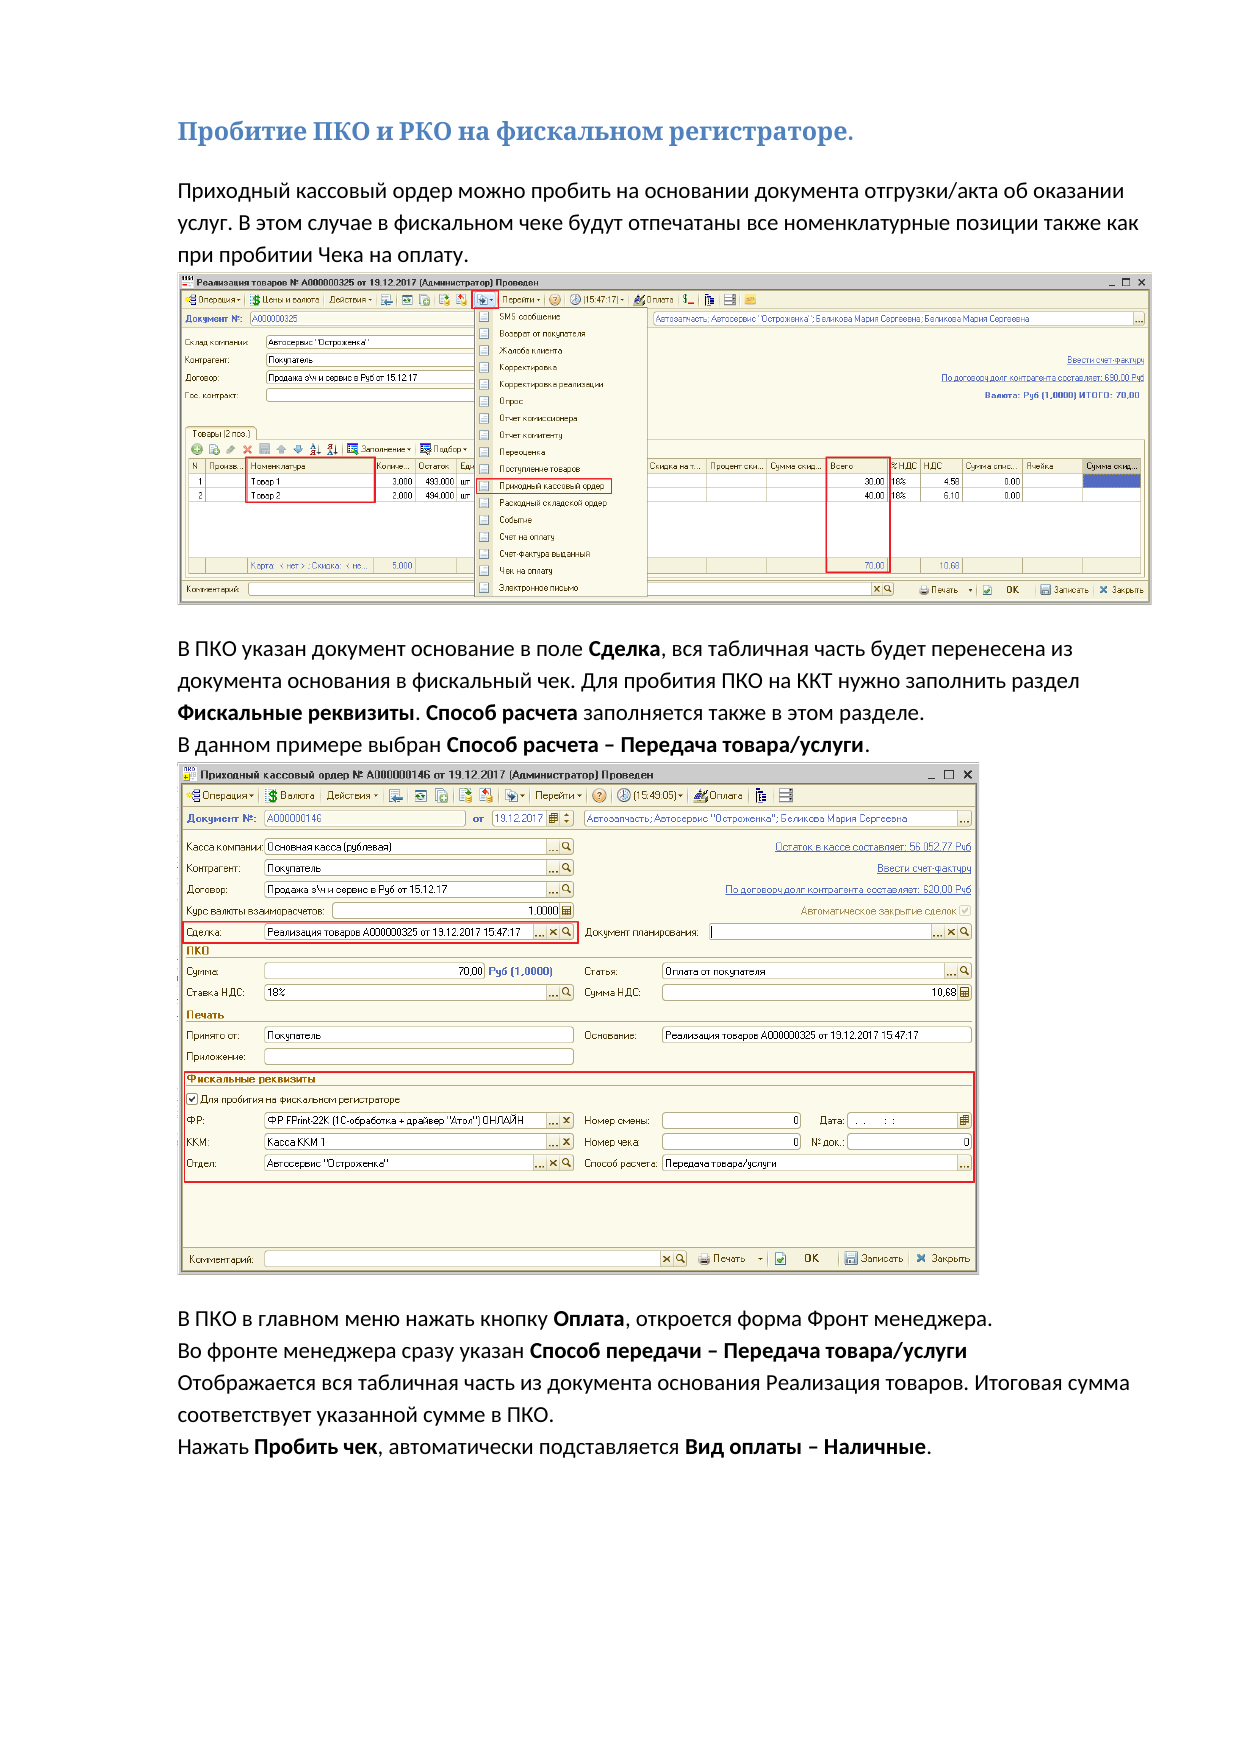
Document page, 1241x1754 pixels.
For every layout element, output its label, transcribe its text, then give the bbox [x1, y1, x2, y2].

text Приходный кассовый ордер можно пробить на основании документа отгрузки/акта об оказании услуг. В этом случае в фискальном чеке будут отпечатаны все номенклатурные позиции также как при пробитии Чека на оплату. [177, 176, 1152, 268]
text Отображается вся табличная часть из документа основания Реализация товаров. Итоговая сумма соответствует указанной сумме в ПКО. [177, 1368, 1152, 1428]
text Во фронте менеджера сразу указан Способ передачи – Передача товара/услуги [177, 1336, 1152, 1364]
text Нажать Пробить чек, автоматически подставляется Вид оплаты – Наличные. [177, 1432, 1152, 1460]
picture [177, 762, 980, 1275]
picture [177, 272, 1152, 605]
text В ПКО указан документ основание в поле Сделка, вся табличная часть будет перенесена из документа основания в фискальный чек. Для пробития ПКО на ККТ нужно заполнить раздел Фискальные реквизиты. Способ расчета заполняется также в этом разделе. [177, 634, 1152, 726]
text В ПКО в главном меню нажать кнопку Оплата, откроется форма Фронт менеджера. [177, 1304, 1152, 1332]
subtitle Пробитие ПКО и РКО на фискальном регистраторе. [177, 118, 1152, 147]
text В данном примере выбран Способ расчета – Передача товара/услуги. [177, 730, 1152, 758]
